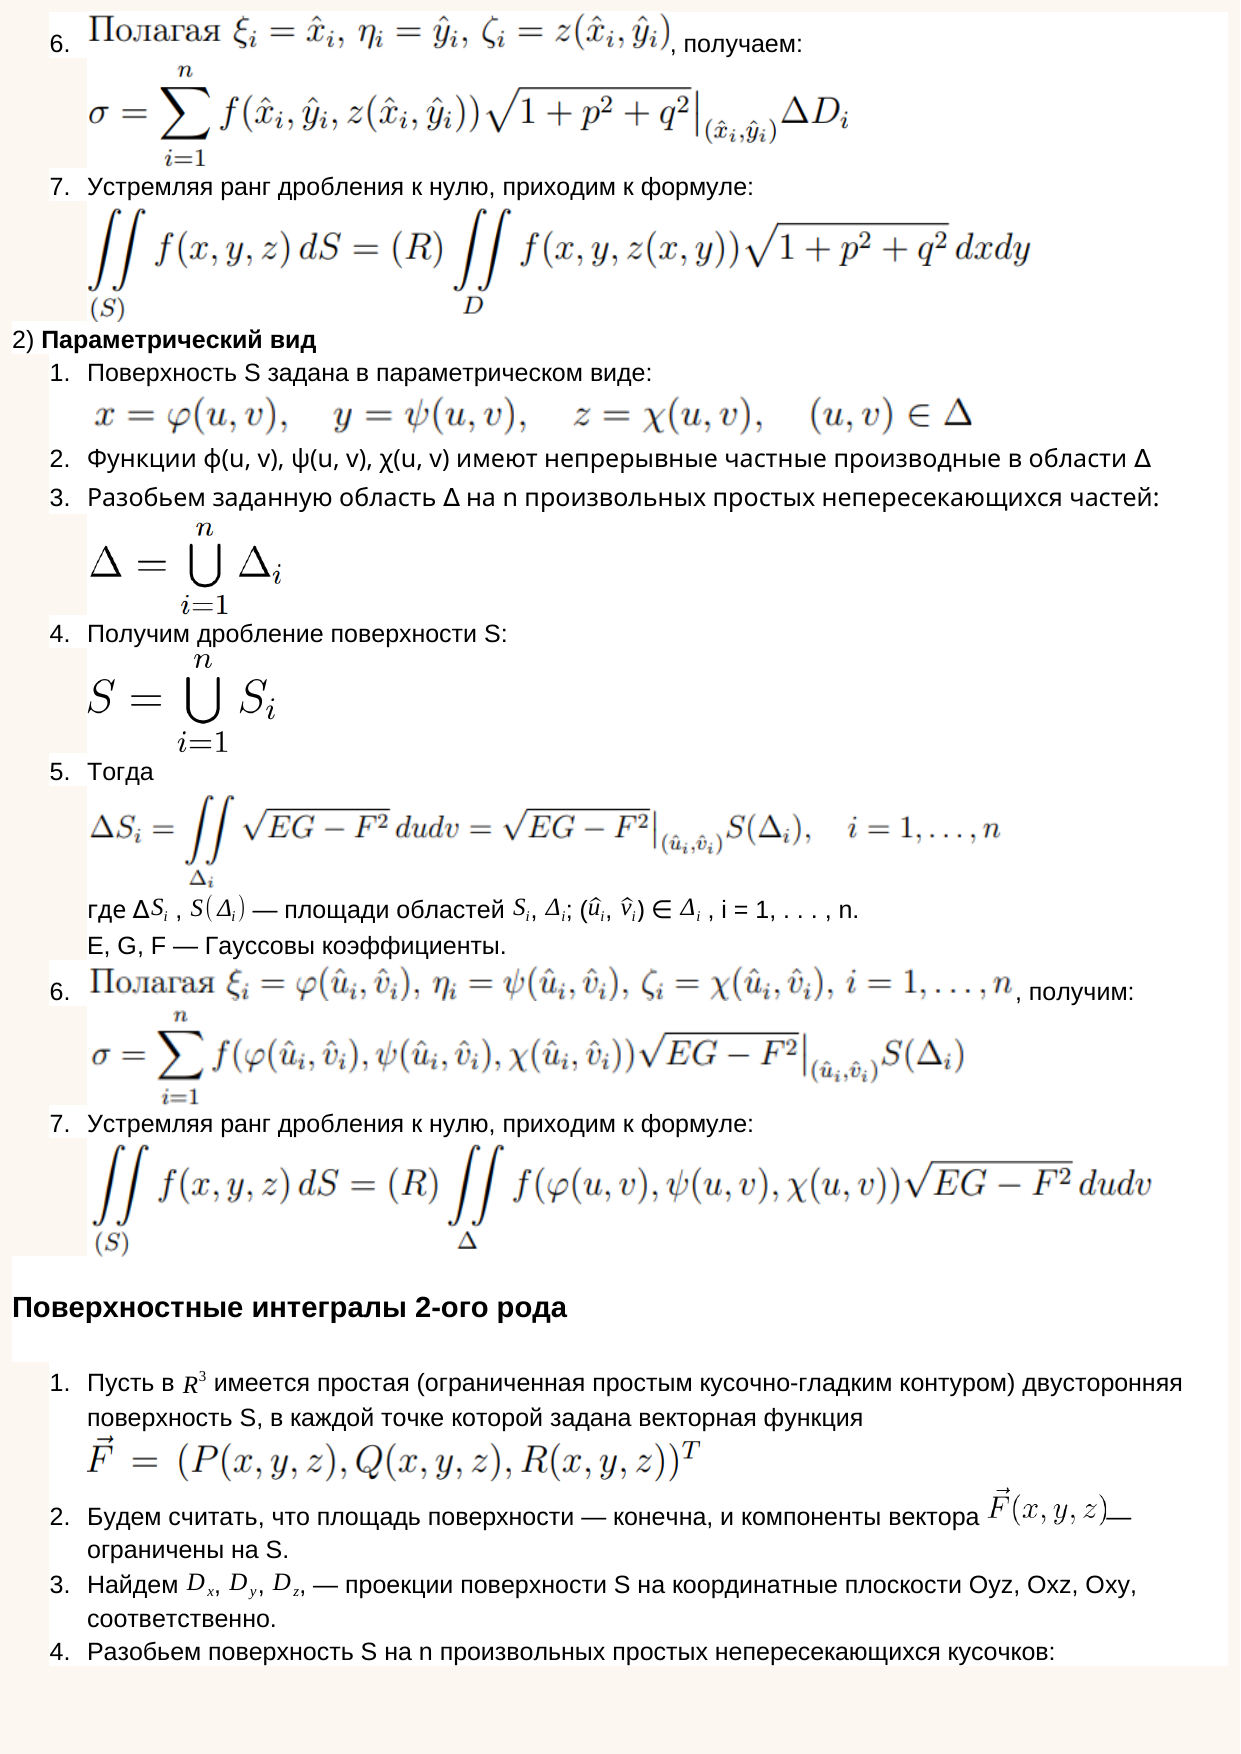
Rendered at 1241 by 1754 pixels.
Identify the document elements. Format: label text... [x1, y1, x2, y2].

picture [86, 652, 276, 754]
text 2) Параметрический вид [12, 325, 1228, 354]
list Будем считать, что площадь поверхности — конечна, и компоненты вектора — ограничены на S. [49, 1486, 1228, 1564]
list Функции ϕ(u, v), ψ(u, v), χ(u, v) имеют непрерывные частные производные в области ∆ [49, 441, 1228, 475]
picture [86, 391, 972, 437]
text Поверхностные интегралы 2-ого рода [12, 1290, 1228, 1324]
picture [987, 1486, 1107, 1526]
list Найдем , , , — проекции поверхности S на координатные плоскости Oyz, Oxz, Oxy, соответственно. [49, 1568, 1228, 1633]
picture [86, 1009, 965, 1106]
picture [86, 1435, 701, 1483]
text E, G, F — Гауссовы коэффициенты. [87, 931, 1228, 960]
list Получим дробление поверхности S: [49, 619, 1228, 648]
picture [86, 790, 1003, 889]
picture [86, 518, 281, 615]
list Пусть в имеется простая (ограниченная простым кусочно-гладким контуром) двусторонняя поверхность S, в каждой точке которой задана векторная функция [49, 1367, 1228, 1482]
list Разобьем заданную область ∆ на n произвольных простых непересекающихся частей: [49, 480, 1228, 514]
picture [86, 62, 848, 168]
picture [86, 205, 1032, 322]
list Устремляя ранг дробления к нулю, приходим к формуле: [49, 172, 1228, 201]
picture [86, 1142, 1153, 1257]
picture [86, 964, 1015, 1001]
list Тогда [49, 757, 1228, 786]
picture [86, 11, 670, 53]
text где ∆ , — площади областей , ; (, ) ∈ , i = 1, . . . , n. [87, 892, 1228, 926]
list Устремляя ранг дробления к нулю, приходим к формуле: [49, 1109, 1228, 1138]
list Разобьем поверхность S на n произвольных простых непересекающихся кусочков: [49, 1637, 1228, 1666]
